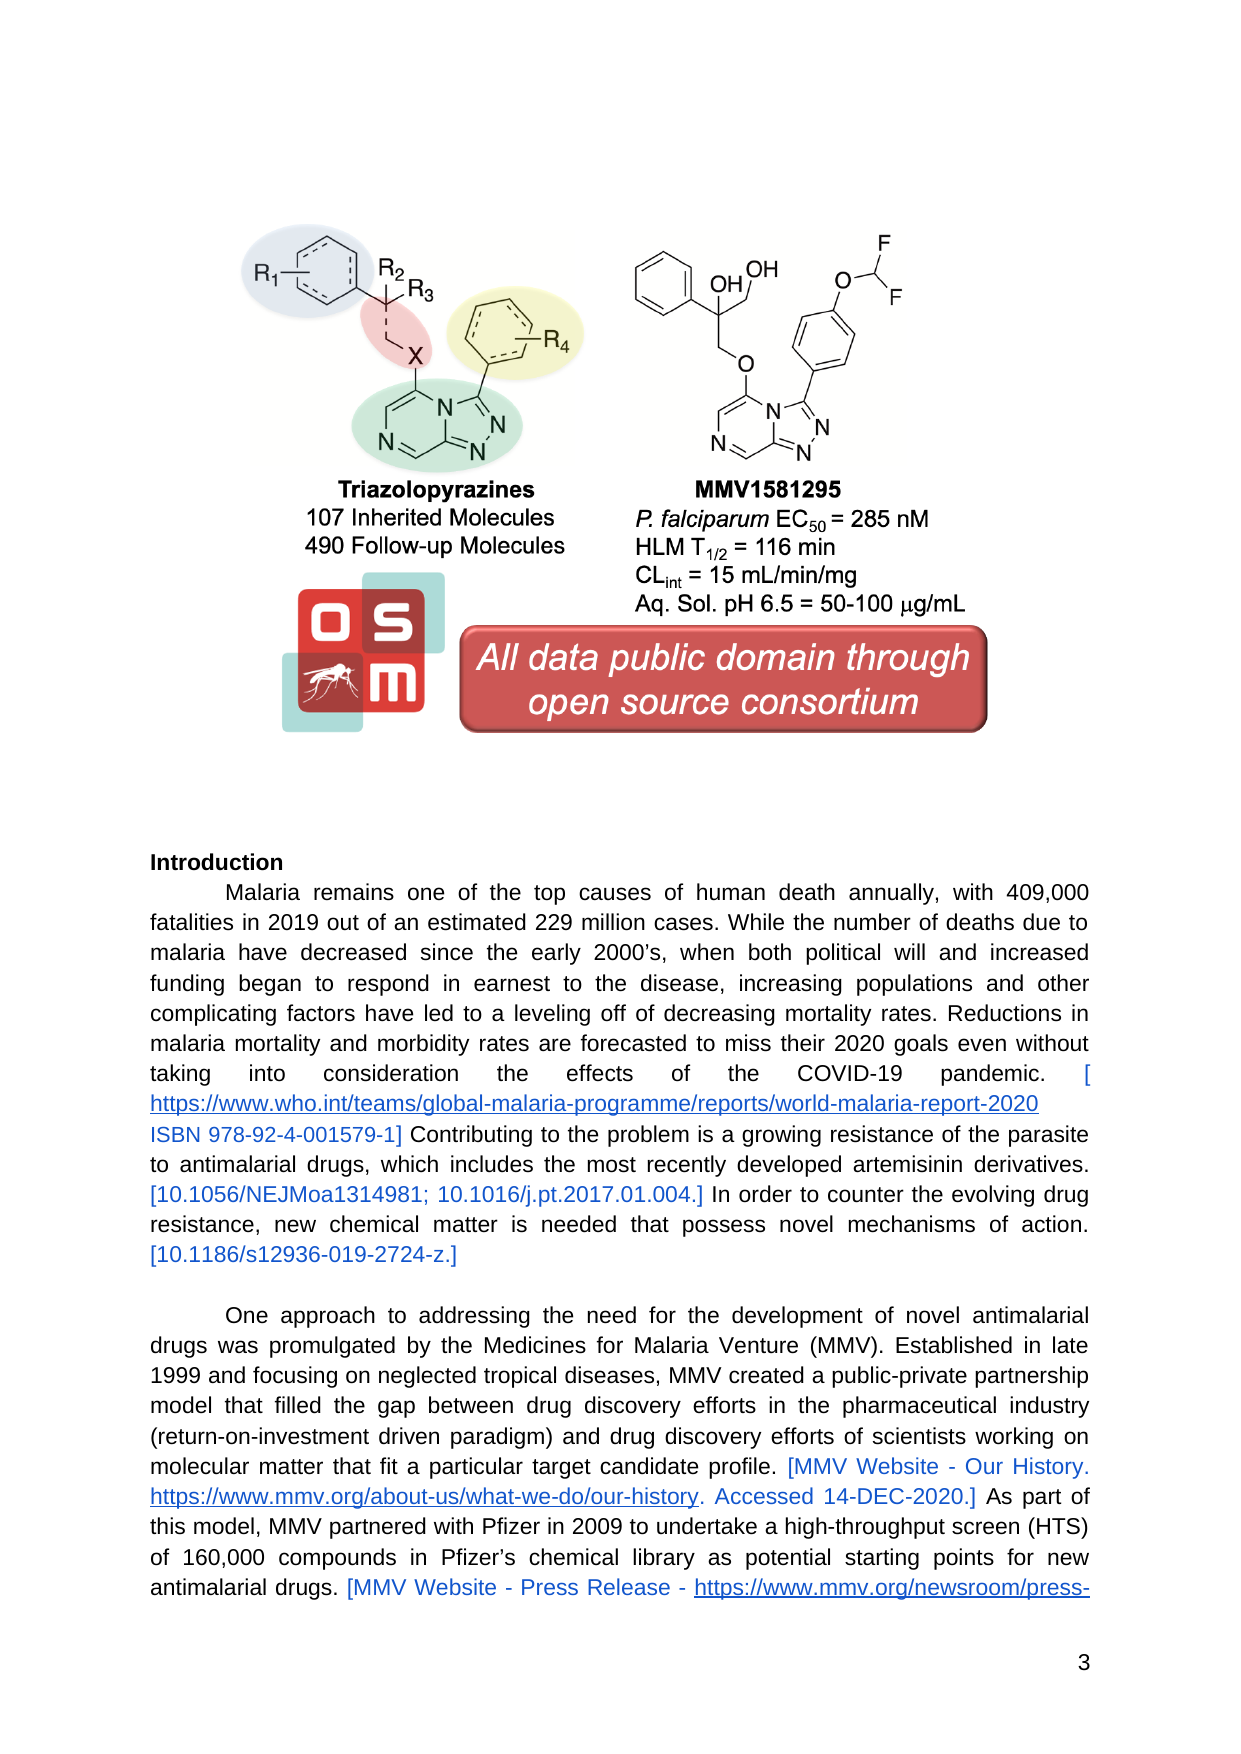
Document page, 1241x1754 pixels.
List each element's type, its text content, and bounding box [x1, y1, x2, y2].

text Malaria remains one of the top causes of human death annually, with 409,000 fatalities in 2019 out of an estimated 229 million cases. While the number of deaths due to malaria have decreased since the early 2000’s, when both political will and increased funding began to respond in earnest to the disease, increasing populations and other complicating factors have led to a leveling off of decreasing mortality rates. Reductions in malaria mortality and morbidity rates are forecasted to miss their 2020 goals even without taking into consideration the effects of the COVID-19 pandemic. [ https://www.who.int/teams/global-malaria-programme/reports/world-malaria-report-2020 ISBN 978-92-4-001579-1] Contributing to the problem is a growing resistance of the parasite to antimalarial drugs, which includes the most recently developed artemisinin derivatives. [10.1056/NEJMoa1314981; 10.1016/j.pt.2017.01.004.] In order to counter the evolving drug resistance, new chemical matter is needed that possess novel mechanisms of action. [10.1186/s12936-019-2724-z.] [150, 879, 1090, 1268]
picture [150, 140, 1091, 845]
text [150, 1272, 1090, 1600]
subtitle Introduction [150, 849, 1090, 875]
